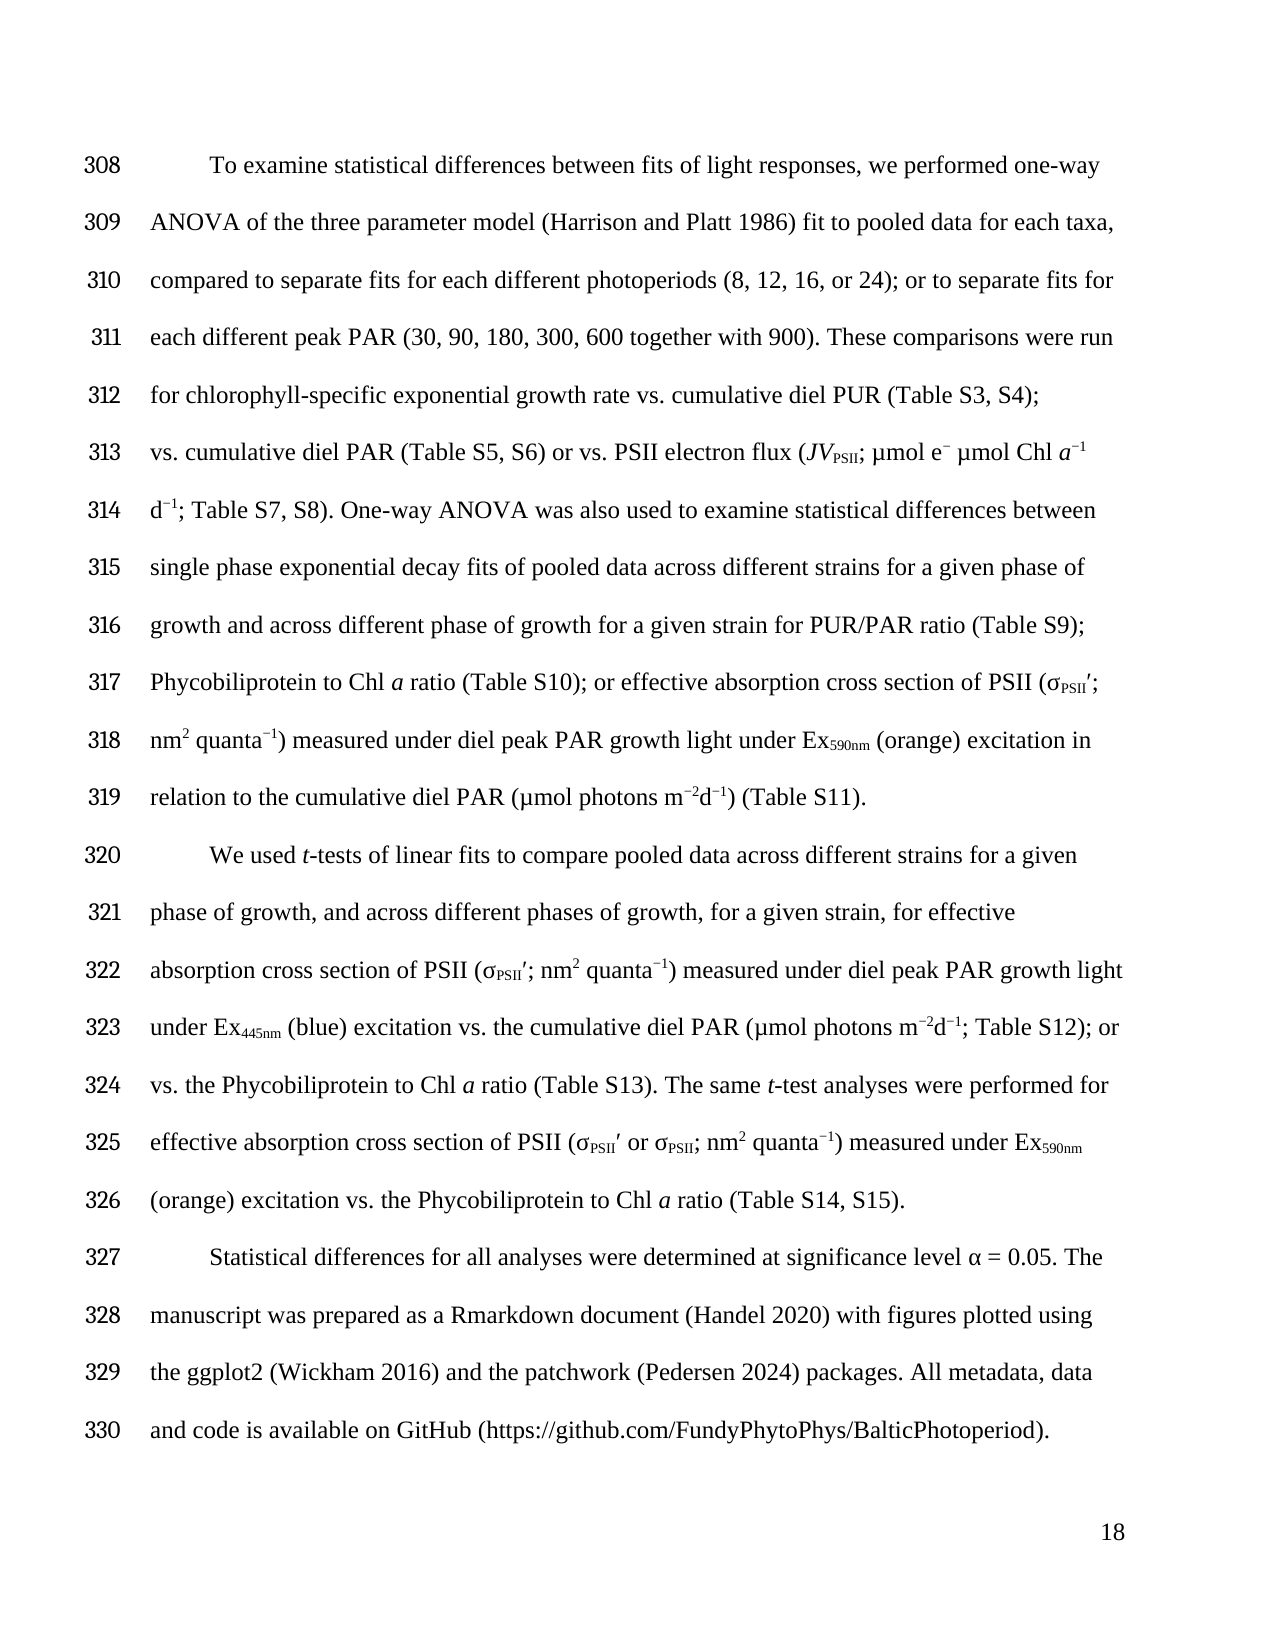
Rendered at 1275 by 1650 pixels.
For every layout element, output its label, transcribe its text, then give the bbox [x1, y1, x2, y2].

text To examine statistical differences between fits of light responses, we performed one-way ANOVA of the three parameter model (Harrison and Platt 1986) fit to pooled data for each taxa, compared to separate fits for each different photoperiods (8, 12, 16, or 24); or to separate fits for each different peak PAR (30, 90, 180, 300, 600 together with 900). These comparisons were run for chlorophyll-specific exponential growth rate vs. cumulative diel PUR (Table S3, S4); vs. cumulative diel PAR (Table S5, S6) or vs. PSII electron flux (JVPSII; µmol e− µmol Chl a−1 d−1; Table S7, S8). One-way ANOVA was also used to examine statistical differences between single phase exponential decay fits of pooled data across different strains for a given phase of growth and across different phase of growth for a given strain for PUR/PAR ratio (Table S9); Phycobiliprotein to Chl a ratio (Table S10); or effective absorption cross section of PSII (σPSII′; nm2 quanta−1) measured under diel peak PAR growth light under Ex590nm (orange) excitation in relation to the cumulative diel PAR (µmol photons m−2d−1) (Table S11). [150, 150, 1125, 811]
text Statistical differences for all analyses were determined at significance level α = 0.05. The manuscript was prepared as a Rmarkdown document (Handel 2020) with figures plotted using the ggplot2 (Wickham 2016) and the patchwork (Pedersen 2024) packages. All metadata, data and code is available on GitHub (https://github.com/FundyPhytoPhys/BalticPhotoperiod). [150, 1242, 1125, 1444]
text We used t-tests of linear fits to compare pooled data across different strains for a given phase of growth, and across different phases of growth, for a given strain, for effective absorption cross section of PSII (σPSIIʹ; nm2 quanta−1) measured under diel peak PAR growth light under Ex445nm (blue) excitation vs. the cumulative diel PAR (µmol photons m−2d−1; Table S12); or vs. the Phycobiliprotein to Chl a ratio (Table S13). The same t-test analyses were performed for effective absorption cross section of PSII (σPSII′ or σPSII; nm2 quanta−1) measured under Ex590nm (orange) excitation vs. the Phycobiliprotein to Chl a ratio (Table S14, S15). [150, 840, 1125, 1214]
